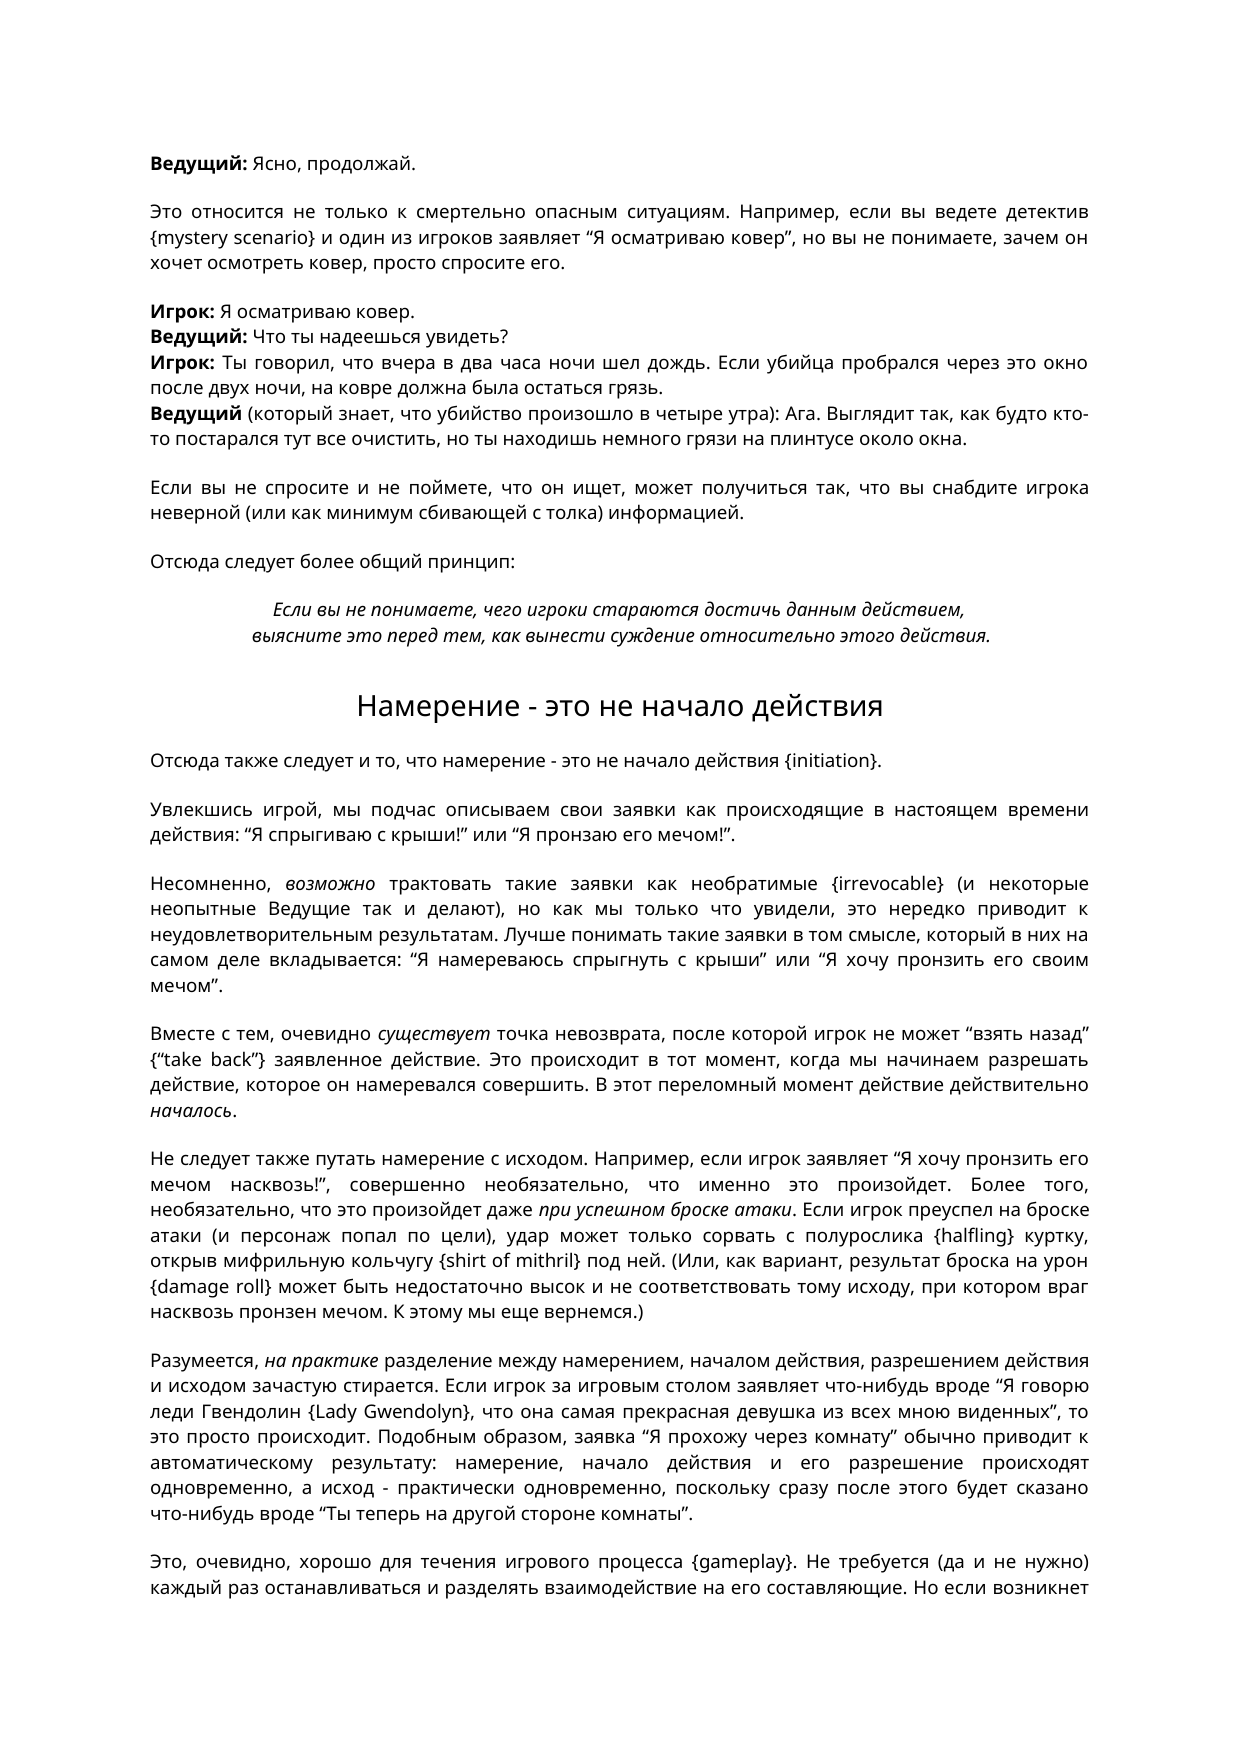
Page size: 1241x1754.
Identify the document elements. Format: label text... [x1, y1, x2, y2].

text Отсюда также следует и то, что намерение - это не начало действия {initiation}. [150, 747, 1090, 773]
text Ведущий: Что ты надеешься увидеть? [150, 323, 1090, 349]
text Несомненно, возможно трактовать такие заявки как необратимые {irrevocable} (и некоторые неопытные Ведущие так и делают), но как мы только что увидели, это нередко приводит к неудовлетворительным результатам. Лучше понимать такие заявки в том смысле, который в них на самом деле вкладывается: “Я намереваюсь спрыгнуть с крыши” или “Я хочу пронзить его своим мечом”. [150, 870, 1090, 997]
text Ведущий (который знает, что убийство произошло в четыре утра): Ага. Выглядит так, как будто кто-то постарался тут все очистить, но ты находишь немного грязи на плинтусе около окна. [150, 400, 1090, 451]
text Увлекшись игрой, мы подчас описываем свои заявки как происходящие в настоящем времени действия: “Я спрыгиваю с крыши!” или “Я пронзаю его мечом!”. [150, 796, 1090, 847]
text Не следует также путать намерение с исходом. Например, если игрок заявляет “Я хочу пронзить его мечом насквозь!”, совершенно необязательно, что именно это произойдет. Более того, необязательно, что это произойдет даже при успешном броске атаки. Если игрок преуспел на броске атаки (и персонаж попал по цели), удар может только сорвать с полурослика {halfling} куртку, открыв мифрильную кольчугу {shirt of mithril} под ней. (Или, как вариант, результат броска на урон {damage roll} может быть недостаточно высок и не соответствовать тому исходу, при котором враг насквозь пронзен мечом. К этому мы еще вернемся.) [150, 1145, 1090, 1324]
text Вместе с тем, очевидно существует точка невозврата, после которой игрок не может “взять назад” {“take back”} заявленное действие. Это происходит в тот момент, когда мы начинаем разрешать действие, которое он намеревался совершить. В этот переломный момент действие действительно началось. [150, 1020, 1090, 1122]
text Игрок: Ты говорил, что вчера в два часа ночи шел дождь. Если убийца пробрался через это окно после двух ночи, на ковре должна была остаться грязь. [150, 349, 1090, 400]
text Отсюда следует более общий принцип: [150, 548, 1090, 573]
text Ведущий: Ясно, продолжай. [150, 150, 1090, 176]
text Игрок: Я осматриваю ковер. [150, 298, 1090, 323]
text Если вы не спросите и не поймете, что он ищет, может получиться так, что вы снабдите игрока неверной (или как минимум сбивающей с толка) информацией. [104, 474, 1090, 525]
text Разумеется, на практике разделение между намерением, началом действия, разрешением действия и исходом зачастую стирается. Если игрок за игровым столом заявляет что-нибудь вроде “Я говорю леди Гвендолин {Lady Gwendolyn}, что она самая прекрасная девушка из всех мною виденных”, то это просто происходит. Подобным образом, заявка “Я прохожу через комнату” обычно приводит к автоматическому результату: намерение, начало действия и его разрешение происходят одновременно, а исход - практически одновременно, поскольку сразу после этого будет сказано что-нибудь вроде “Ты теперь на другой стороне комнаты”. [150, 1347, 1090, 1526]
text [150, 1548, 1090, 1599]
subtitle Намерение - это не начало действия [150, 685, 1090, 724]
text Если вы не понимаете, чего игроки стараются достичь данным действием, выясните это перед тем, как вынести суждение относительно этого действия. [150, 596, 1090, 647]
text Это относится не только к смертельно опасным ситуациям. Например, если вы ведете детектив {mystery scenario} и один из игроков заявляет “Я осматриваю ковер”, но вы не понимаете, зачем он хочет осмотреть ковер, просто спросите его. [104, 198, 1090, 275]
